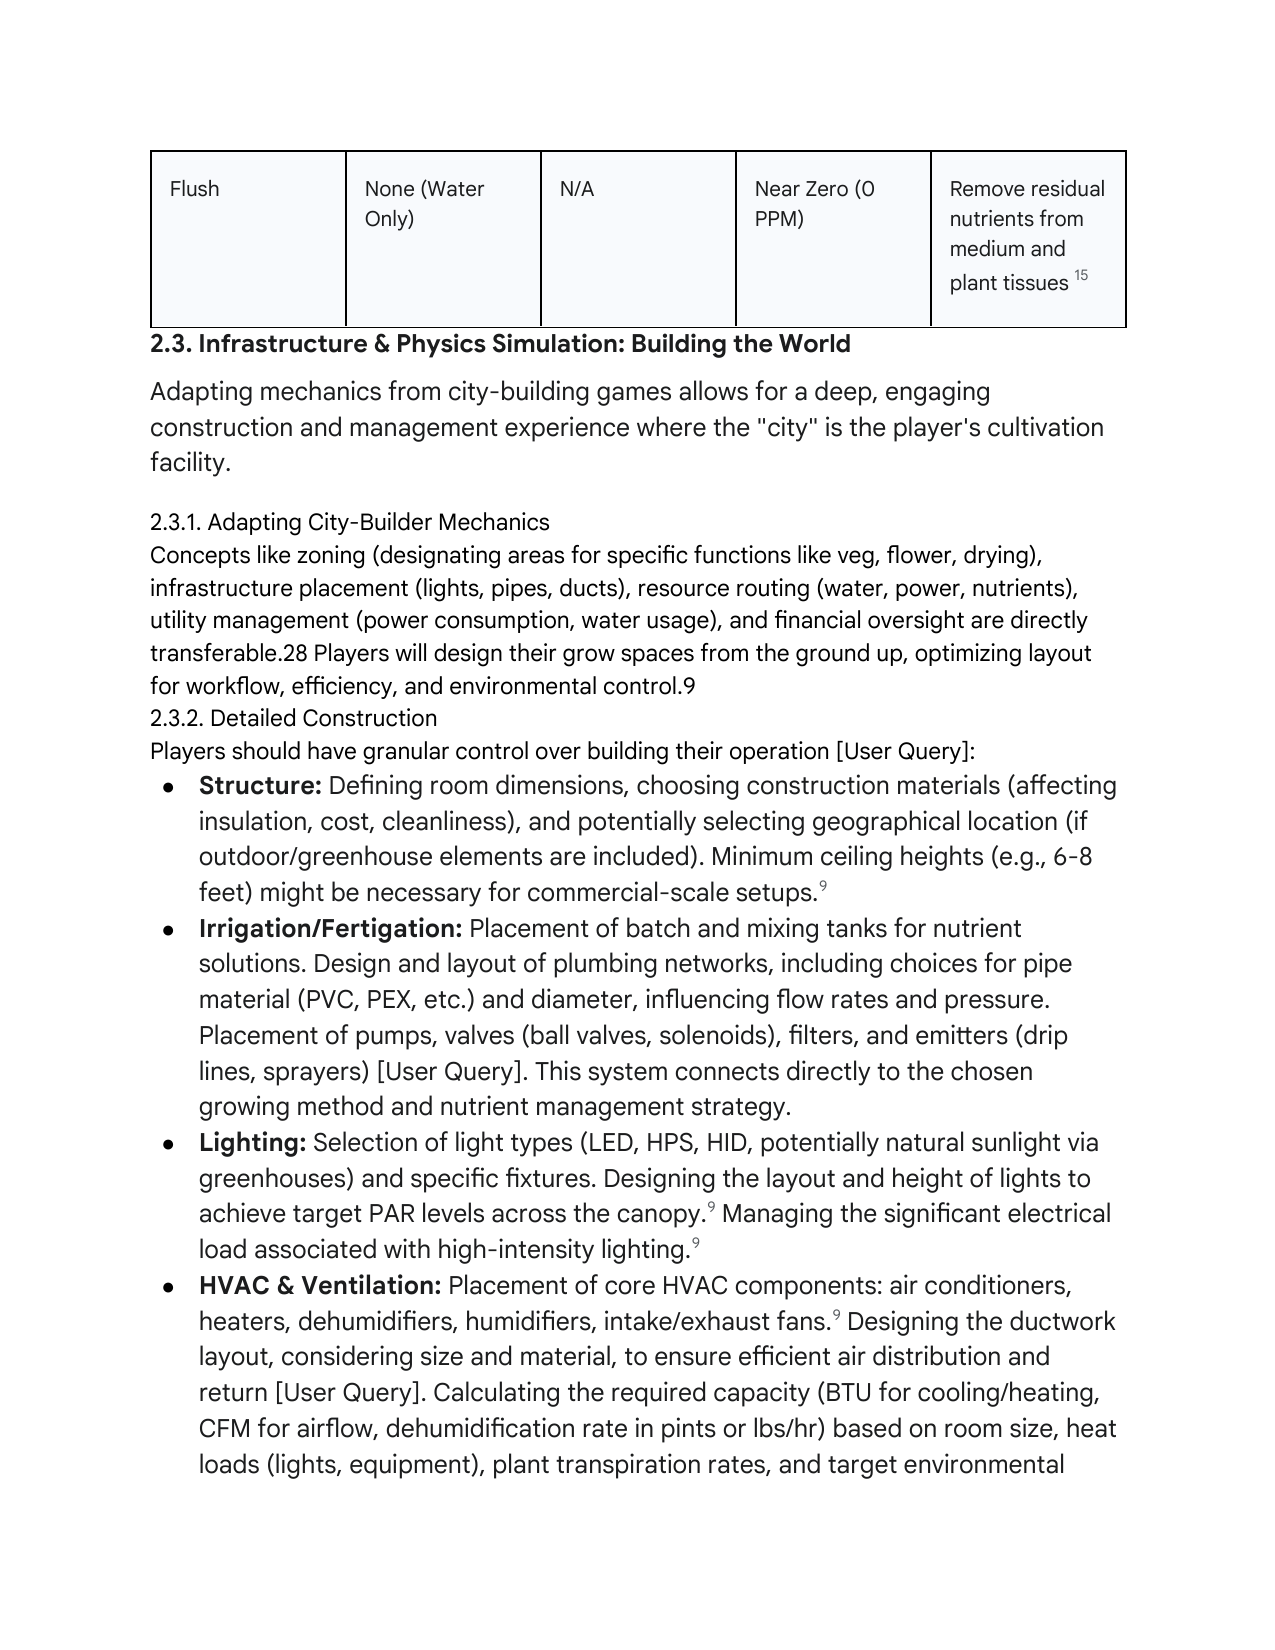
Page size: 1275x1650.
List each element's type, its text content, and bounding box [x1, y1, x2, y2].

subtitle 2.3. Infrastructure & Physics Simulation: Building the World [150, 328, 1125, 359]
table_cell Remove residual nutrients from medium and plant tissues 15 [932, 152, 1125, 326]
table_cell None (Water Only) [347, 152, 540, 326]
table_cell N/A [542, 152, 735, 326]
table_cell Flush [152, 152, 345, 326]
list Structure: Defining room dimensions, choosing construction materials (affecting insulation, cost, cleanliness), and potentially selecting geographical location (if outdoor/greenhouse elements are included). Minimum ceiling heights (e.g., 6-8 feet) might be necessary for commercial-scale setups.9 [161, 770, 1125, 908]
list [161, 1270, 1125, 1480]
text Concepts like zoning (designating areas for specific functions like veg, flower, drying), infrastructure placement (lights, pipes, ducts), resource routing (water, power, nutrients), utility management (power consumption, water usage), and financial oversight are directly transferable.28 Players will design their grow spaces from the ground up, optimizing layout for workflow, efficiency, and environmental control.9 [150, 541, 1125, 701]
text Players should have granular control over building their operation [User Query]: [150, 737, 1125, 766]
text 2.3.1. Adapting City-Builder Mechanics [150, 508, 1125, 537]
text 2.3.2. Detailed Construction [150, 704, 1125, 733]
table_cell Near Zero (0 PPM) [737, 152, 930, 326]
text Adapting mechanics from city-building games allows for a deep, engaging construction and management experience where the "city" is the player's cultivation facility. [150, 376, 1125, 479]
list Lighting: Selection of light types (LED, HPS, HID, potentially natural sunlight via greenhouses) and specific fixtures. Designing the layout and height of lights to achieve target PAR levels across the canopy.9 Managing the significant electrical load associated with high-intensity lighting.9 [161, 1127, 1125, 1266]
list Irrigation/Fertigation: Placement of batch and mixing tanks for nutrient solutions. Design and layout of plumbing networks, including choices for pipe material (PVC, PEX, etc.) and diameter, influencing flow rates and pressure. Placement of pumps, valves (ball valves, solenoids), filters, and emitters (drip lines, sprayers) [User Query]. This system connects directly to the chosen growing method and nutrient management strategy. [161, 913, 1125, 1123]
